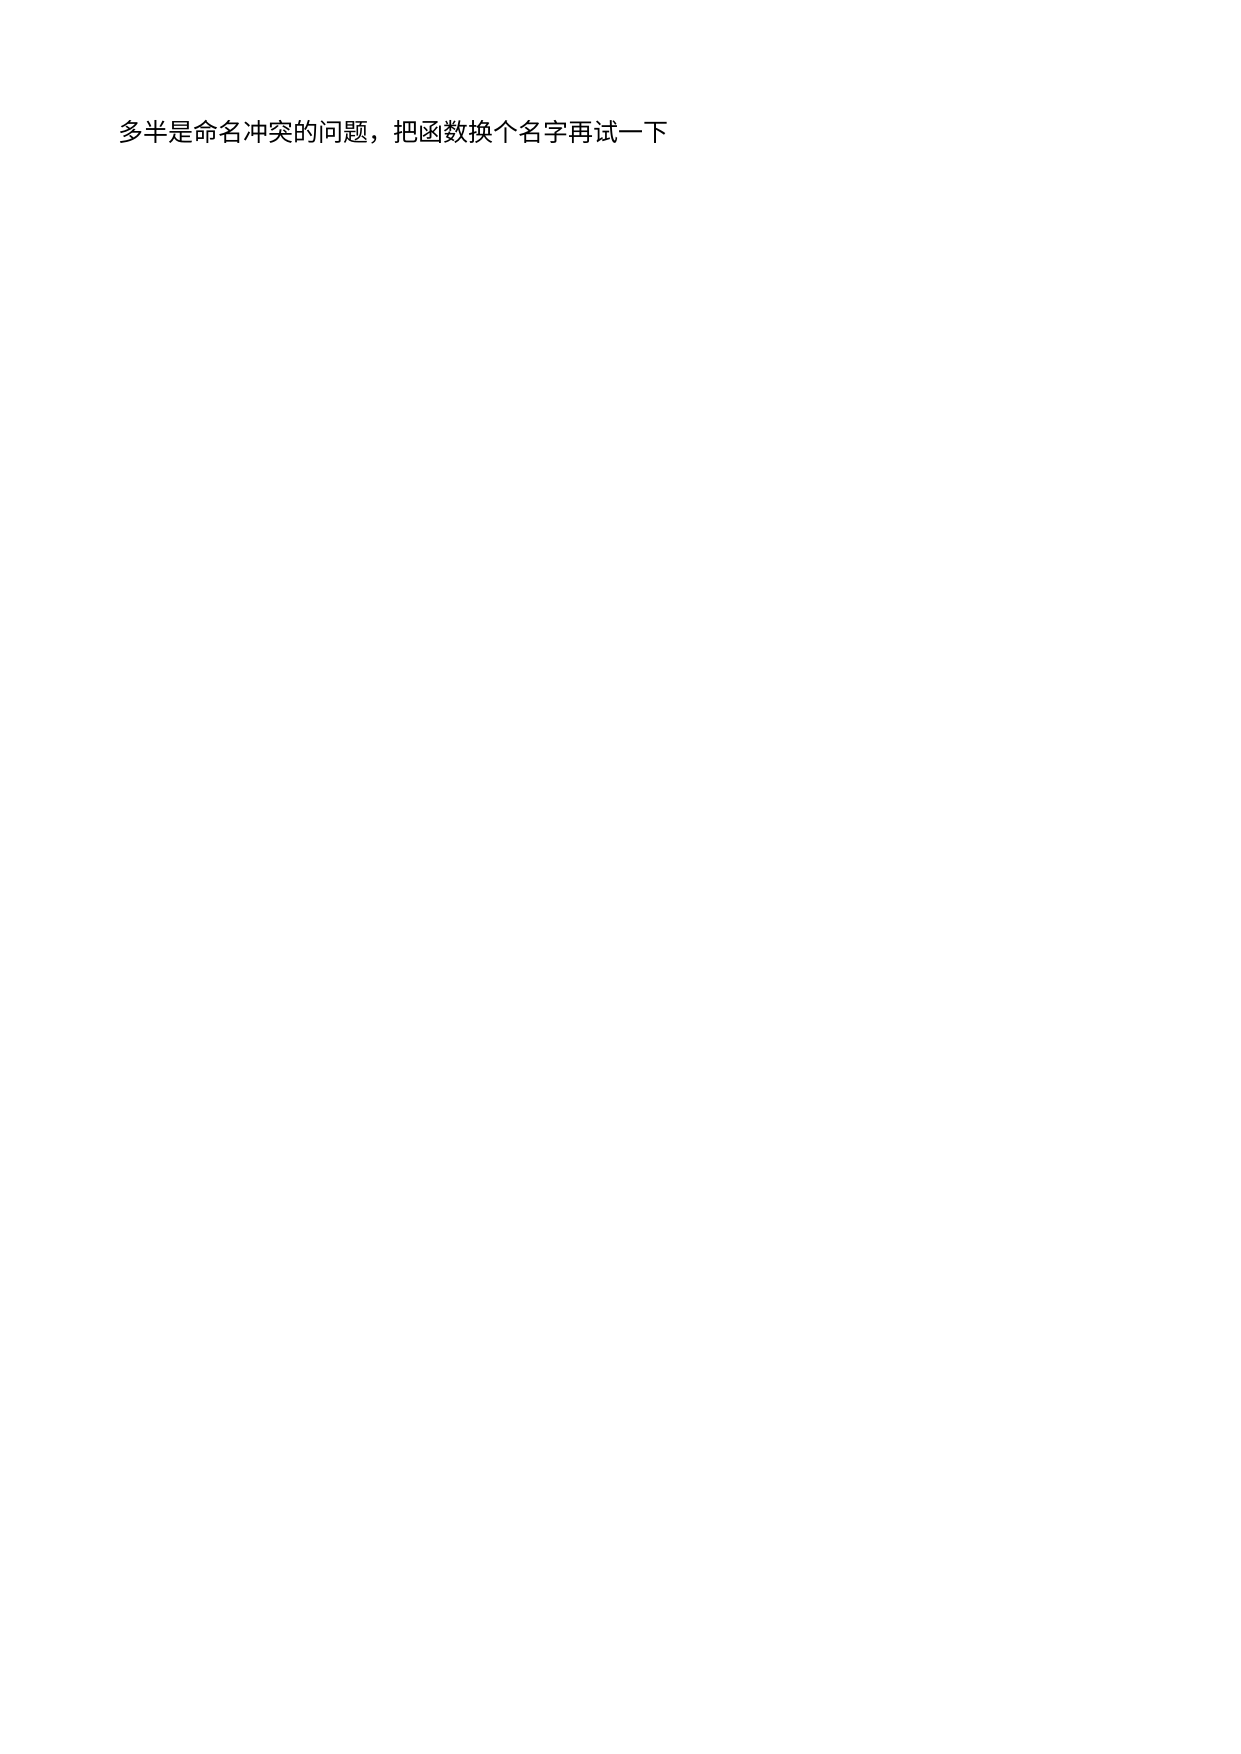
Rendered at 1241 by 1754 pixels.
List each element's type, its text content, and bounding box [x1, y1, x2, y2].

text 多半是命名冲突的问题，把函数换个名字再试一下 [118, 118, 1122, 147]
